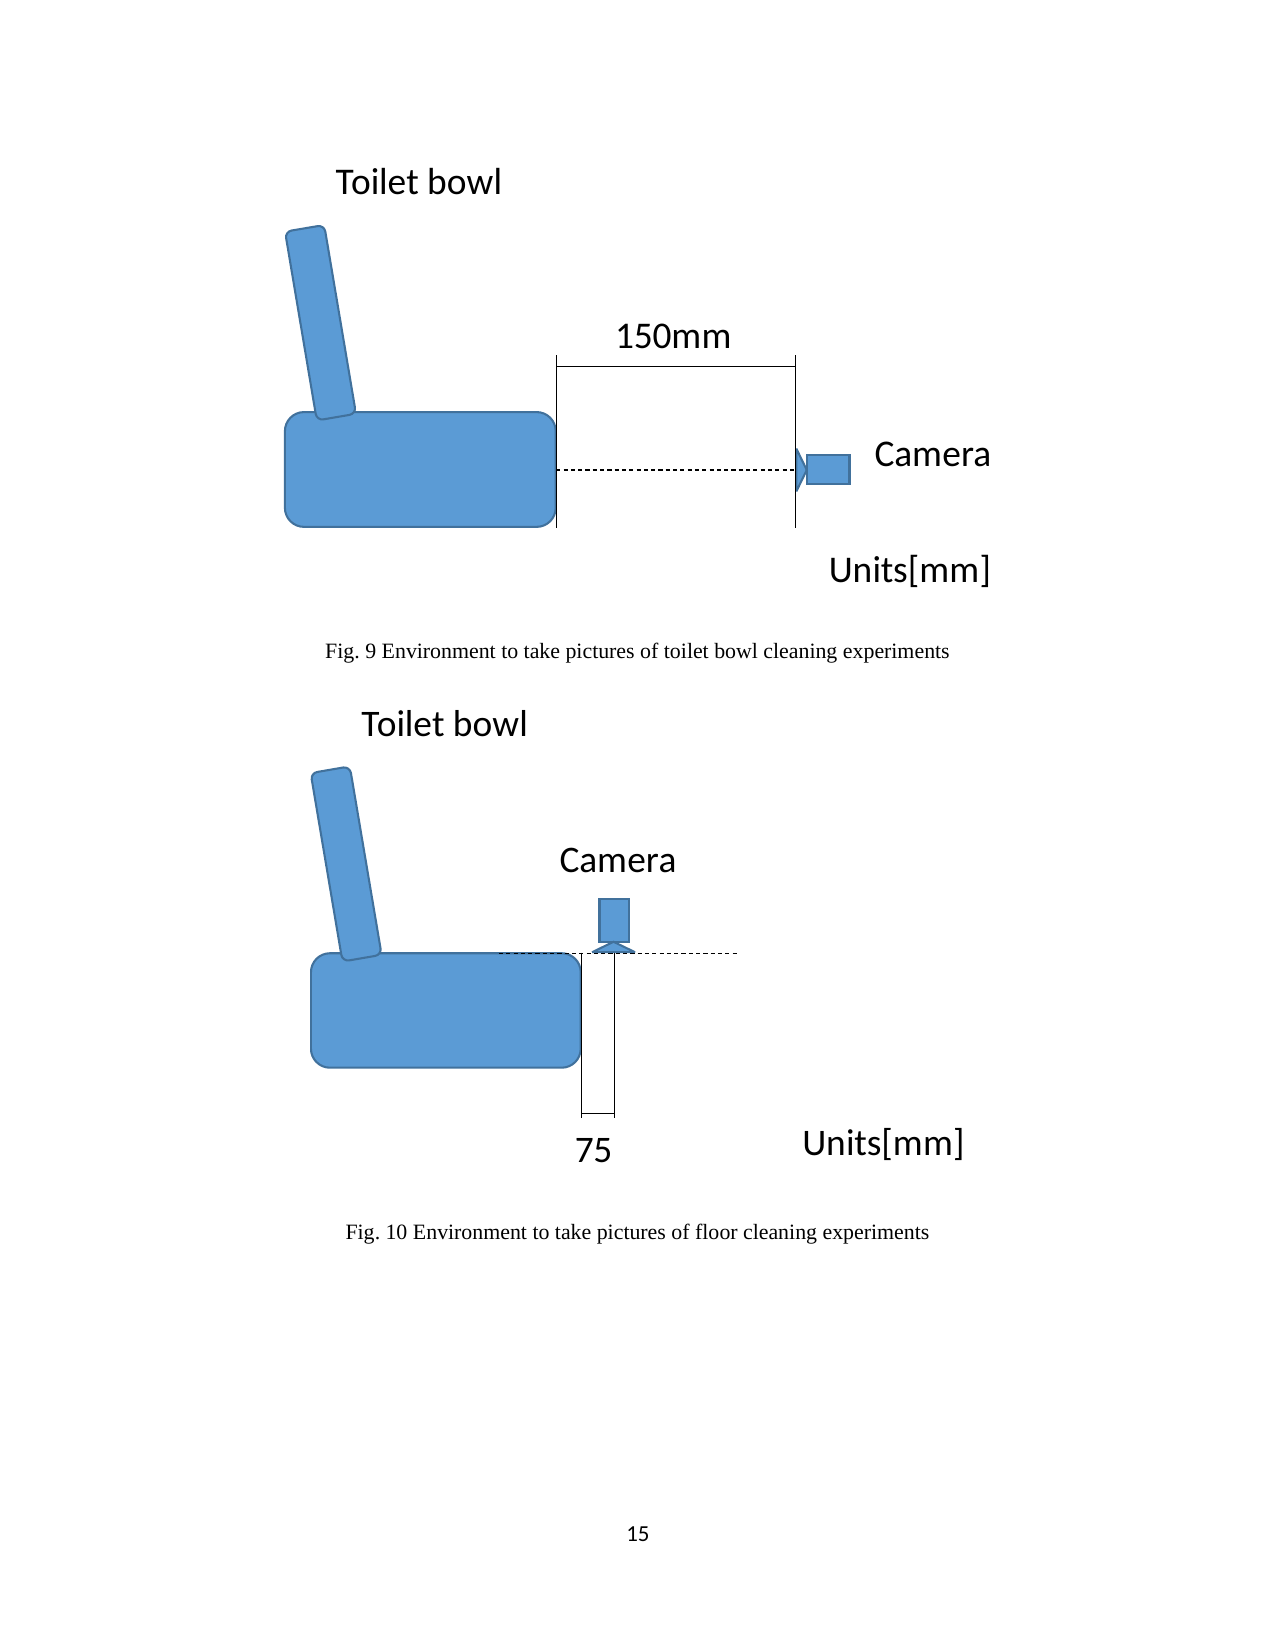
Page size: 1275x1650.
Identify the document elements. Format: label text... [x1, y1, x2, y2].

text Fig. 9 Environment to take pictures of toilet bowl cleaning experiments [147, 633, 1128, 669]
text Fig. 10 Environment to take pictures of floor cleaning experiments [147, 1214, 1128, 1249]
